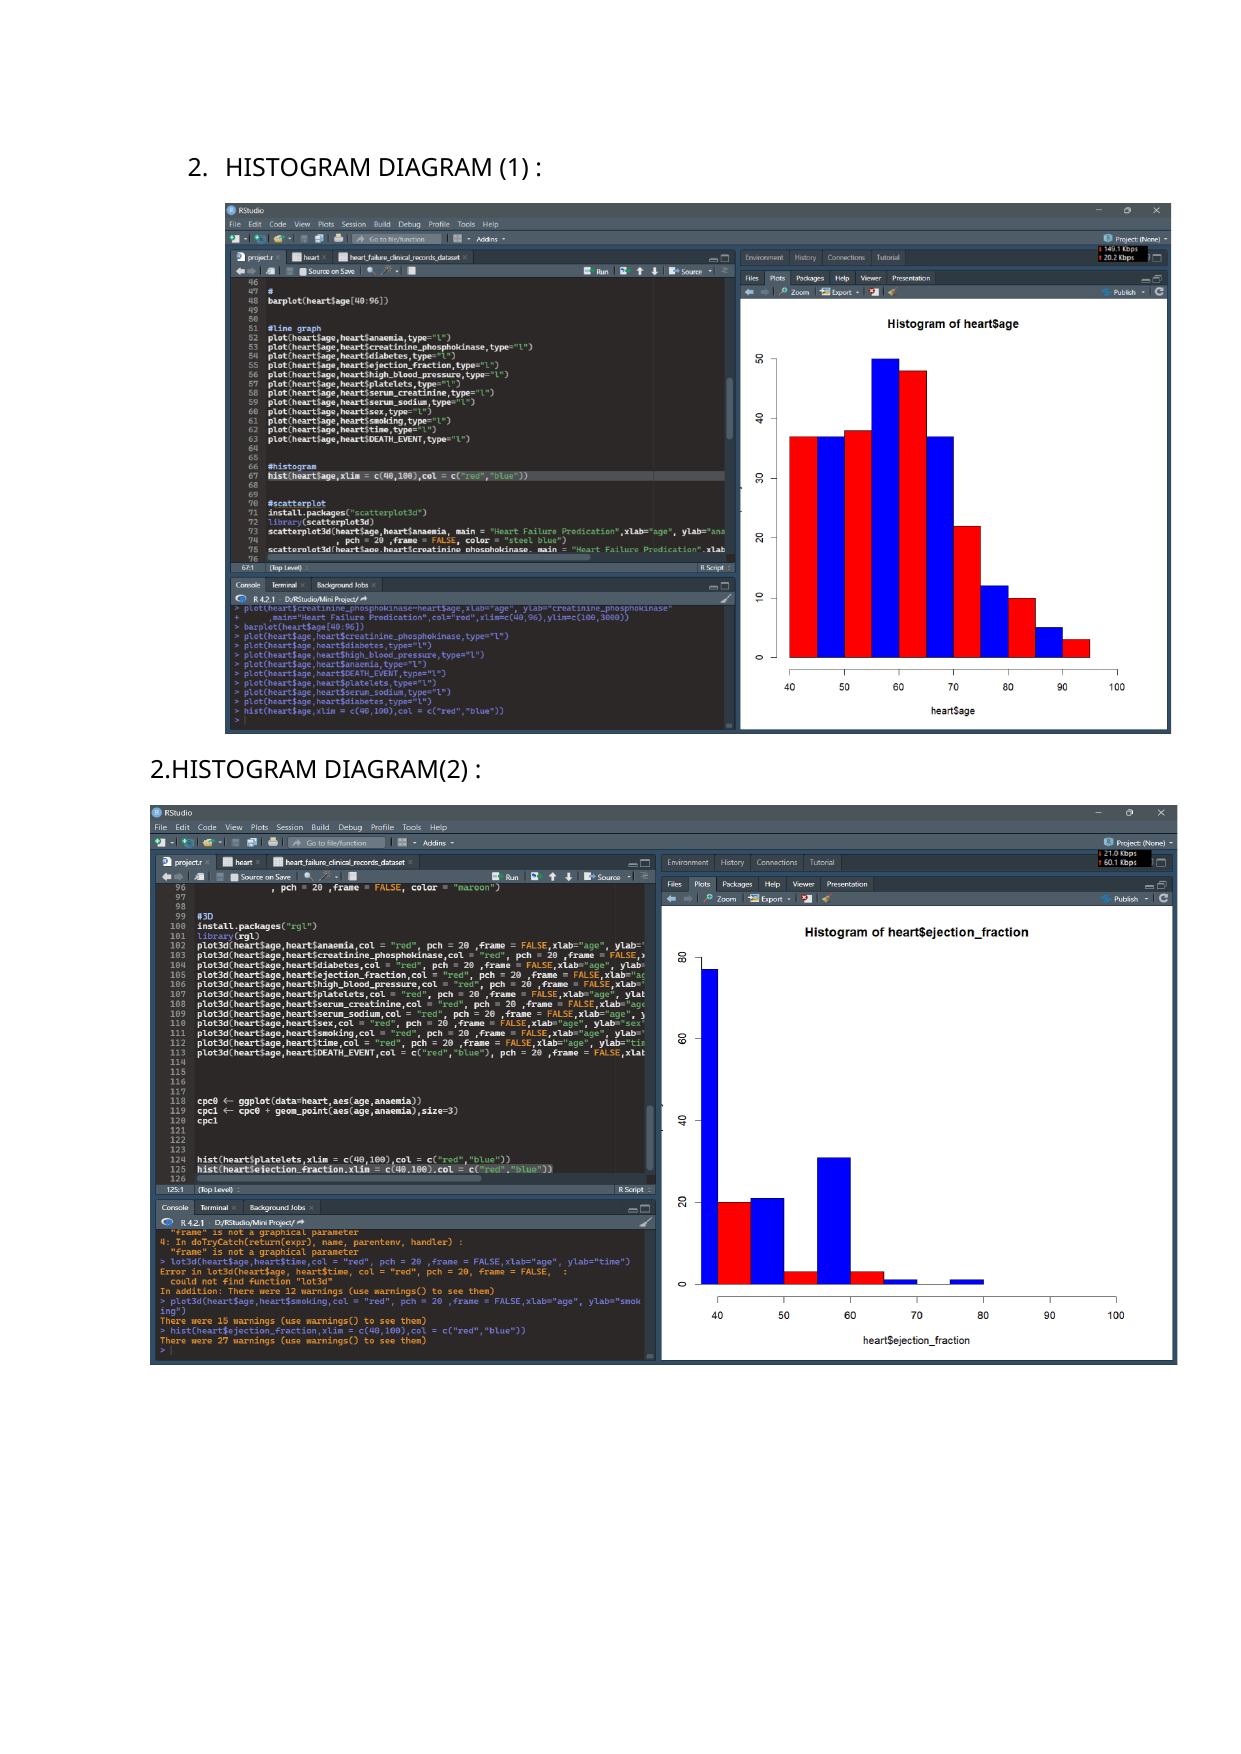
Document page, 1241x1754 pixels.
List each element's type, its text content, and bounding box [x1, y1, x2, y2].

picture [150, 805, 1178, 1365]
text 2.HISTOGRAM DIAGRAM(2) : [150, 752, 1090, 786]
picture [225, 203, 1172, 734]
list HISTOGRAM DIAGRAM (1) : [187, 150, 1090, 184]
